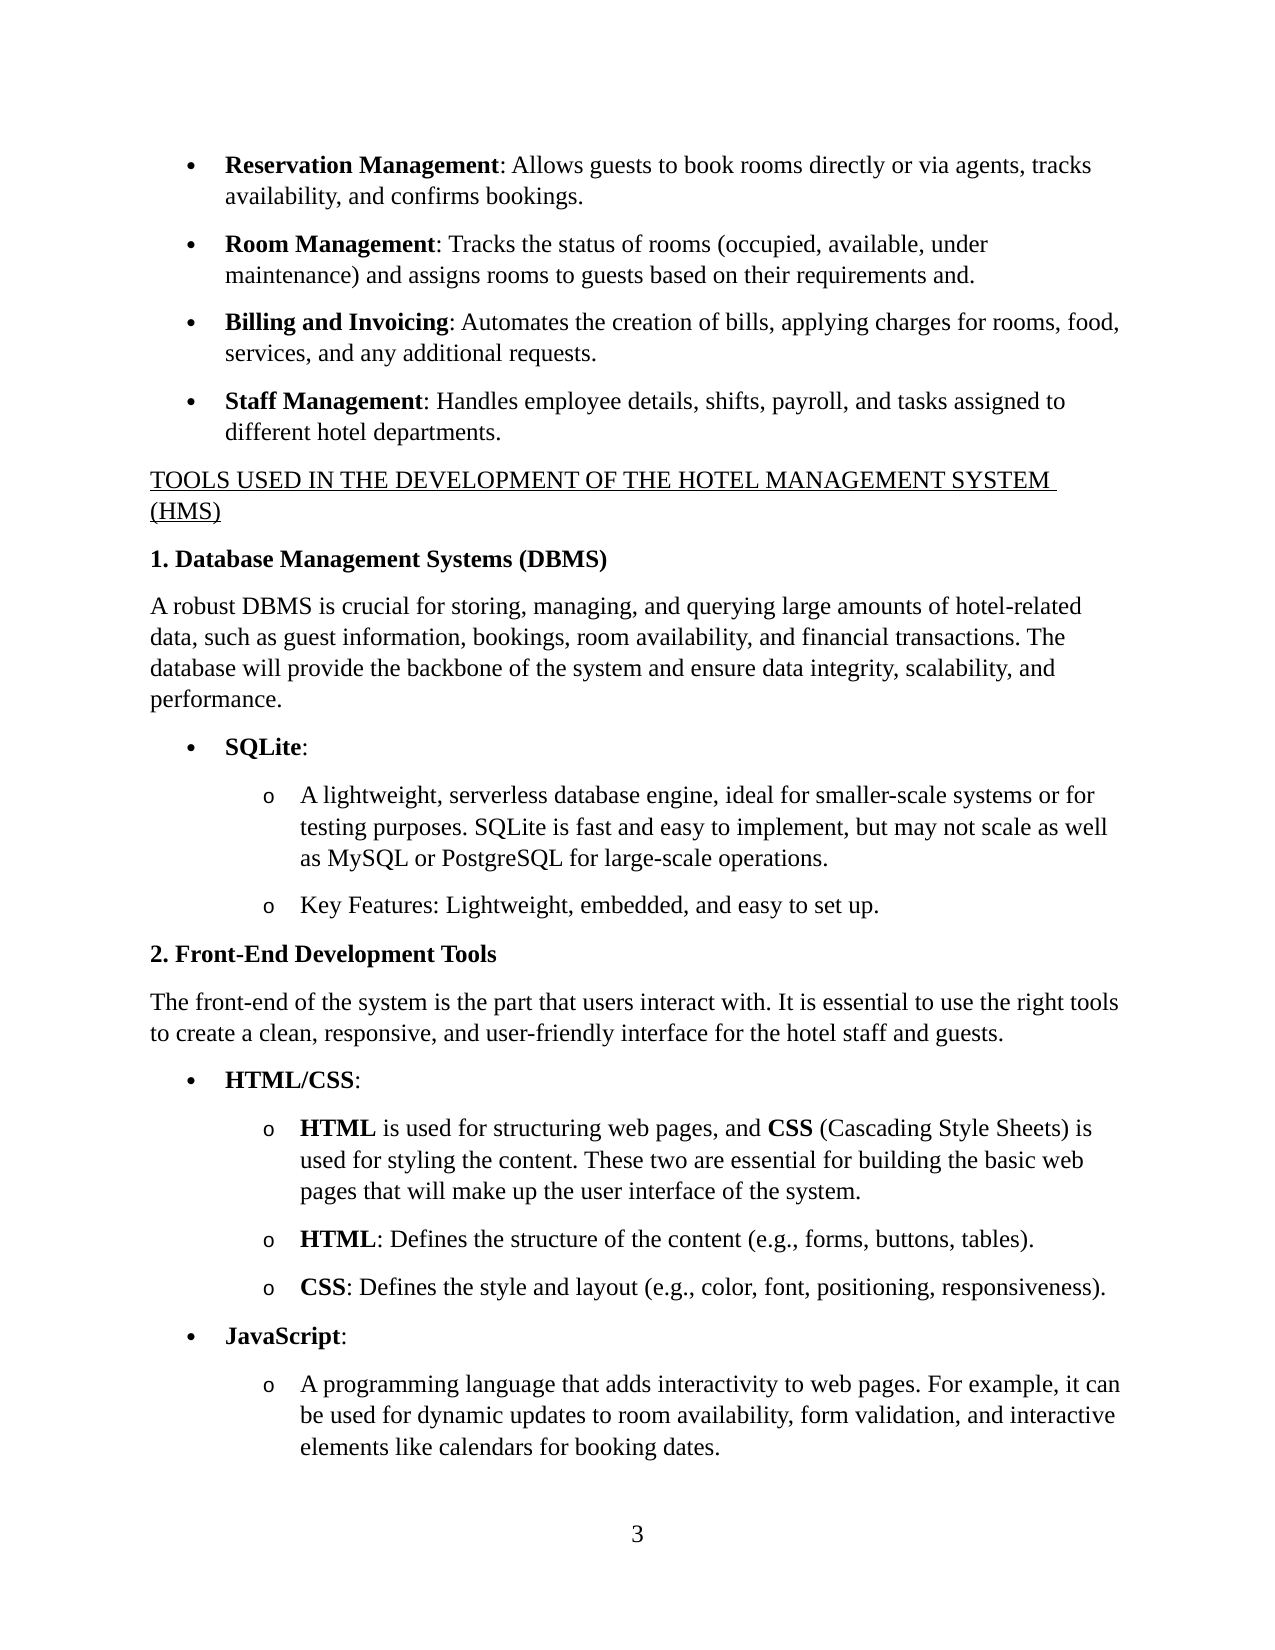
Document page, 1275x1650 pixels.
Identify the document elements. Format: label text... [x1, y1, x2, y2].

list Room Management: Tracks the status of rooms (occupied, available, under maintenance) and assigns rooms to guests based on their requirements and. [187, 229, 1125, 288]
list Key Features: Lightweight, embedded, and easy to set up. [262, 891, 1125, 920]
list A lightweight, serverless database engine, ideal for smaller-scale systems or for testing purposes. SQLite is fast and easy to implement, but may not scale as well as MySQL or PostgreSQL for large-scale operations. [262, 780, 1125, 872]
text 1. Database Management Systems (DBMS) [150, 544, 1125, 572]
list HTML: Defines the structure of the content (e.g., forms, buttons, tables). [262, 1224, 1125, 1253]
list Billing and Invoicing: Automates the creation of bills, applying charges for rooms, food, services, and any additional requests. [187, 307, 1125, 367]
list CSS: Defines the style and layout (e.g., color, font, positioning, responsiveness). [262, 1272, 1125, 1302]
list Staff Management: Handles employee details, shifts, payroll, and tasks assigned to different hotel departments. [187, 386, 1125, 446]
text TOOLS USED IN THE DEVELOPMENT OF THE HOTEL MANAGEMENT SYSTEM (HMS) [150, 465, 1125, 525]
list SQLite: [187, 732, 1125, 761]
list JavaScript: [187, 1321, 1125, 1350]
list HTML/CSS: [187, 1066, 1125, 1094]
text A robust DBMS is crucial for storing, managing, and querying large amounts of hotel-related data, such as guest information, bookings, room availability, and financial transactions. The database will provide the backbone of the system and ensure data integrity, scalability, and performance. [150, 591, 1125, 713]
text 2. Front-End Development Tools [150, 939, 1125, 968]
list HTML is used for structuring web pages, and CSS (Cascading Style Sheets) is used for styling the content. These two are essential for building the basic web pages that will make up the user interface of the system. [262, 1113, 1125, 1205]
list Reservation Management: Allows guests to book rooms directly or via agents, tracks availability, and confirms bookings. [187, 150, 1125, 210]
text The front-end of the system is the part that users interact with. It is essential to use the right tools to create a clean, responsive, and user-friendly interface for the hotel staff and guests. [150, 987, 1125, 1047]
list A programming language that adds interactivity to web pages. For example, it can be used for dynamic updates to room availability, form validation, and interactive elements like calendars for booking dates. [262, 1369, 1125, 1460]
